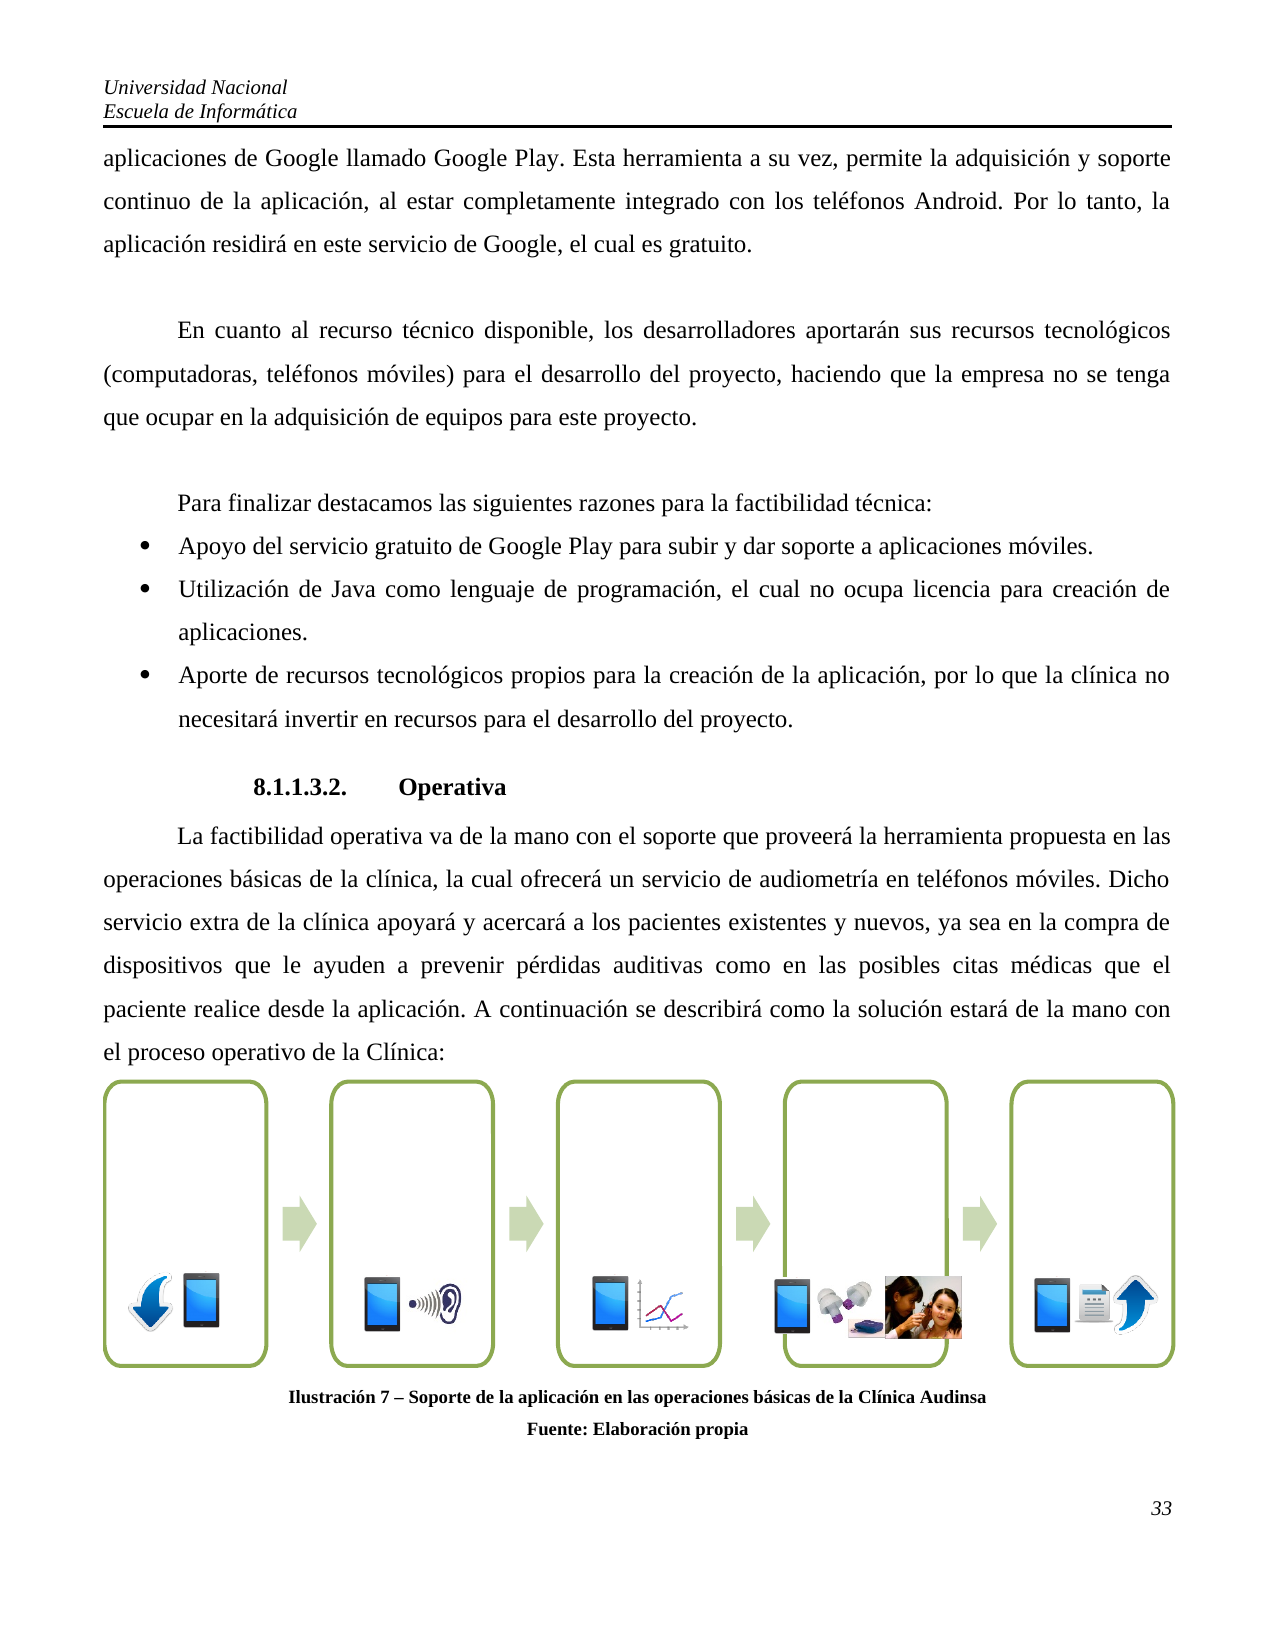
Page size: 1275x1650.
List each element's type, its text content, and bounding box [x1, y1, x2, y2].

list Apoyo del servicio gratuito de Google Play para subir y dar soporte a aplicaciones móviles. [141, 531, 1172, 560]
picture [773, 1268, 962, 1339]
picture [363, 1267, 470, 1337]
list Operativa [253, 772, 1172, 801]
picture [1073, 1275, 1166, 1335]
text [103, 143, 1172, 258]
picture [120, 1271, 180, 1332]
text La factibilidad operativa va de la mano con el soporte que proveerá la herramienta propuesta en las operaciones básicas de la clínica, la cual ofrecerá un servicio de audiometría en teléfonos móviles. Dicho servicio extra de la clínica apoyará y acercará a los pacientes existentes y nuevos, ya sea en la compra de dispositivos que le ayuden a prevenir pérdidas auditivas como en las posibles citas médicas que el paciente realice desde la aplicación. A continuación se describirá como la solución estará de la mano con el proceso operativo de la Clínica: [103, 821, 1172, 1066]
picture [1033, 1276, 1071, 1333]
picture [591, 1274, 629, 1331]
picture [182, 1271, 220, 1328]
list Utilización de Java como lenguaje de programación, el cual no ocupa licencia para creación de aplicaciones. [141, 574, 1172, 646]
picture [635, 1275, 692, 1331]
text Fuente: Elaboración propia [103, 1418, 1172, 1439]
list Aporte de recursos tecnológicos propios para la creación de la aplicación, por lo que la clínica no necesitará invertir en recursos para el desarrollo del proyecto. [141, 661, 1172, 732]
text Ilustración 7 – Soporte de la aplicación en las operaciones básicas de la Clínica Audinsa [103, 1386, 1172, 1407]
text En cuanto al recurso técnico disponible, los desarrolladores aportarán sus recursos tecnológicos (computadoras, teléfonos móviles) para el desarrollo del proyecto, haciendo que la empresa no se tenga que ocupar en la adquisición de equipos para este proyecto. [103, 316, 1172, 431]
text Para finalizar destacamos las siguientes razones para la factibilidad técnica: [103, 488, 1172, 517]
